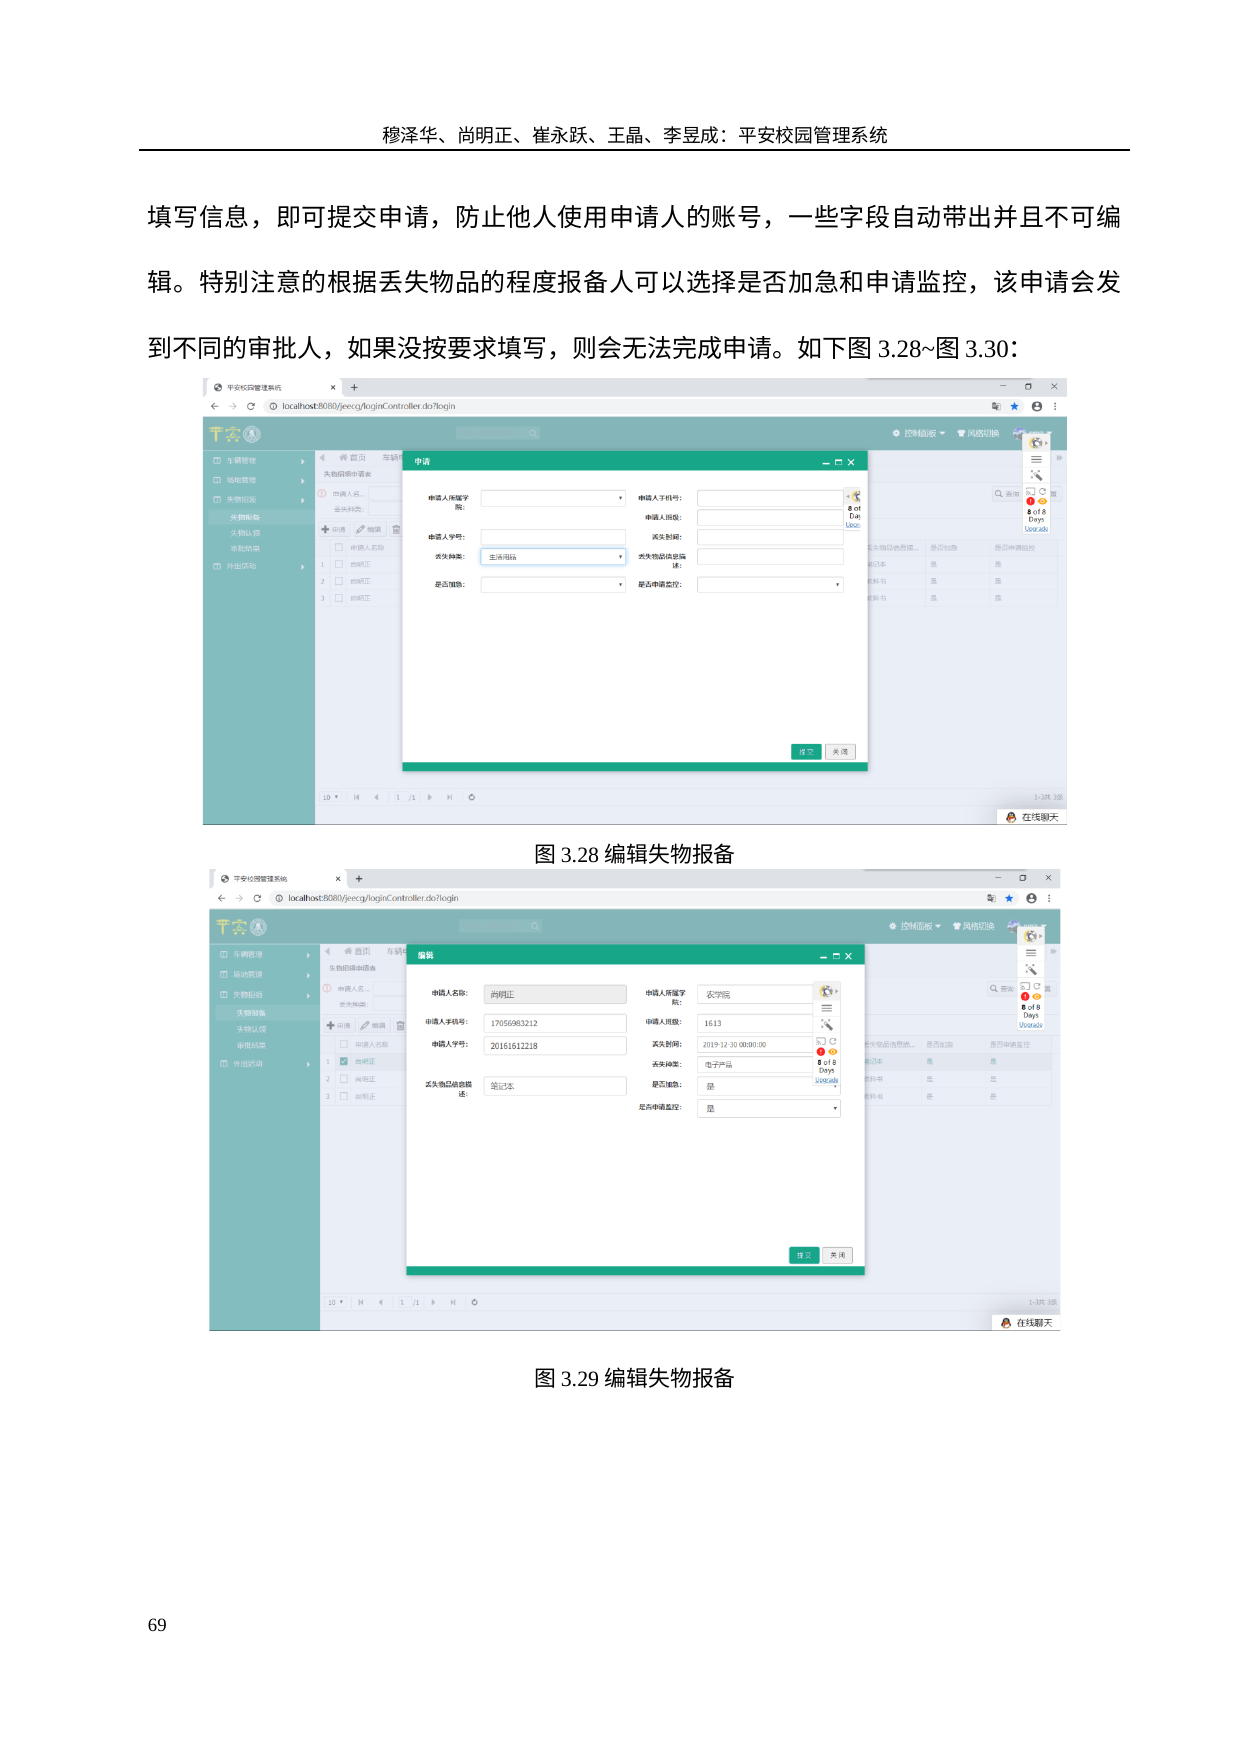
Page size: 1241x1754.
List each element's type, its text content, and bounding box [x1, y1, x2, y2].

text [148, 183, 1122, 379]
picture [202, 378, 1067, 825]
text 图3.28 编辑失物报备 [148, 837, 1122, 869]
text 图3.29 编辑失物报备 [148, 1360, 1122, 1393]
picture [209, 869, 1061, 1331]
